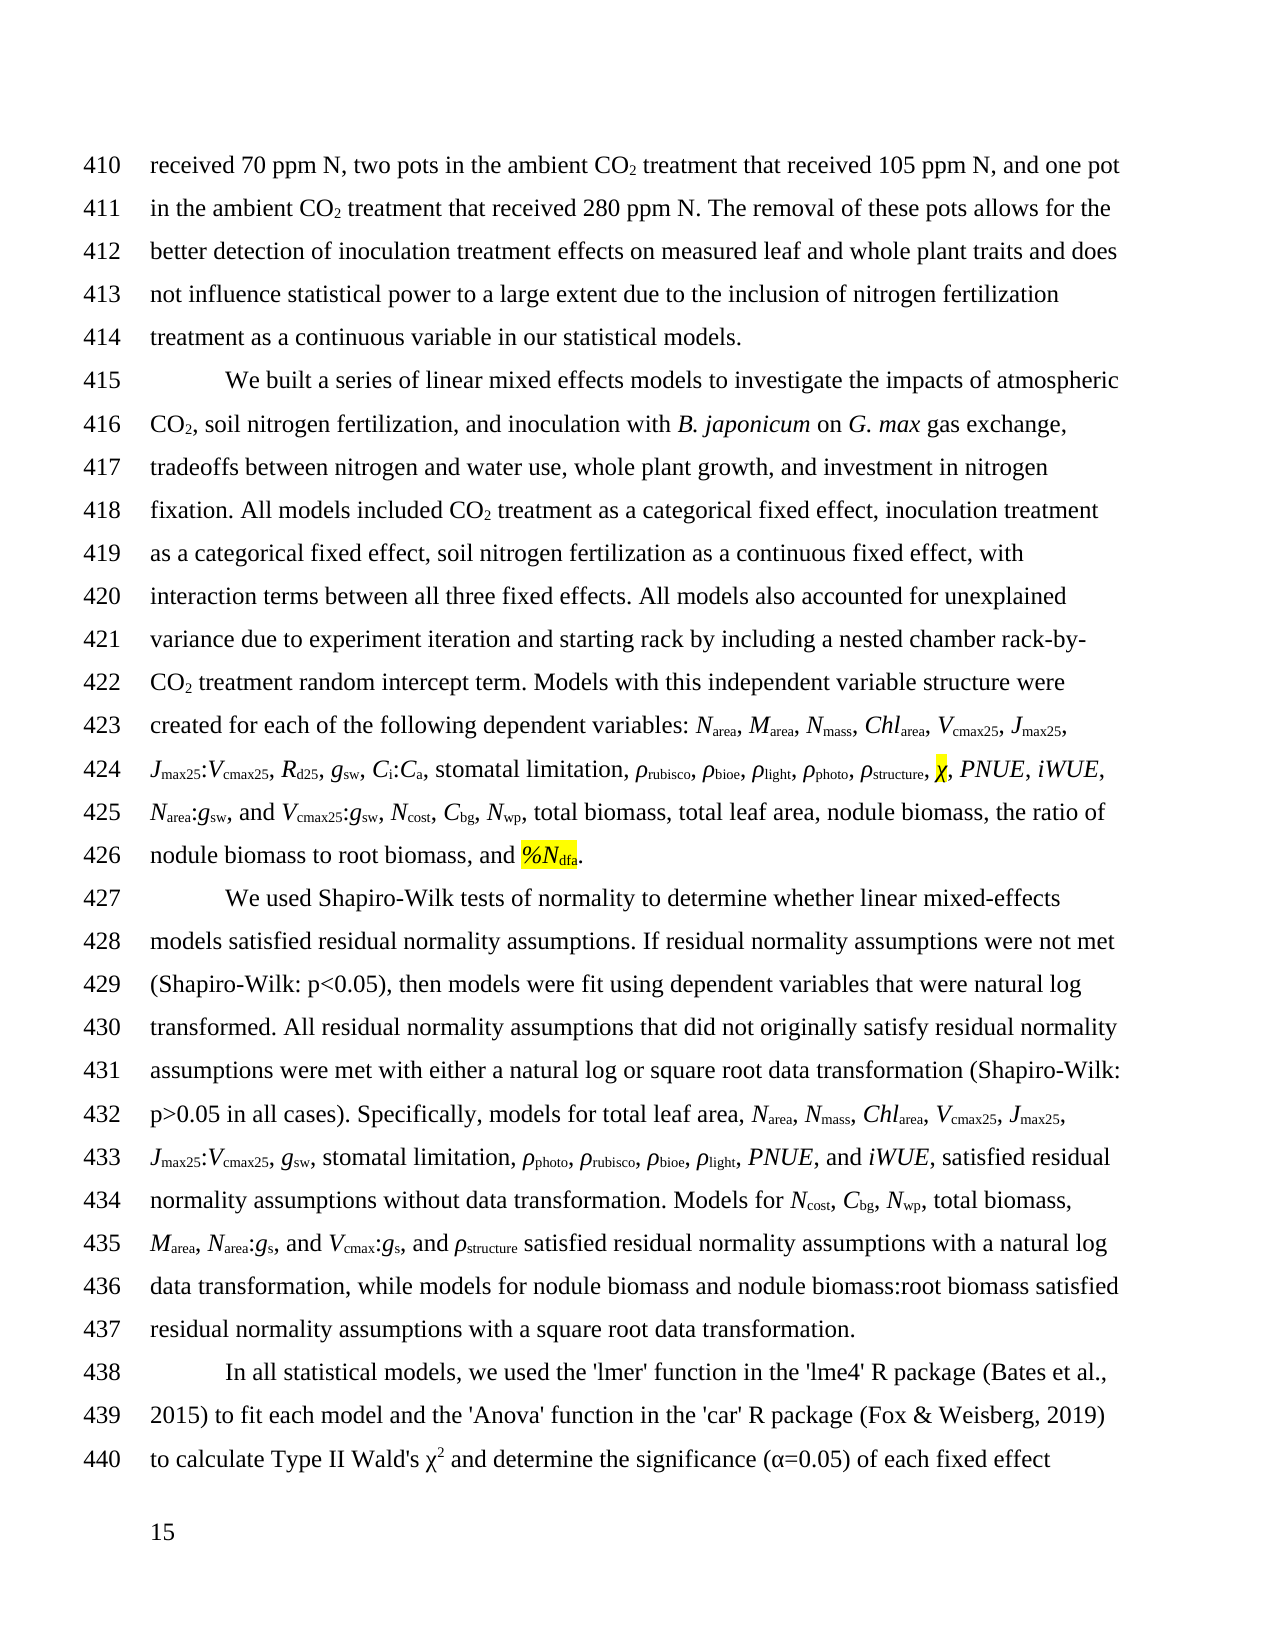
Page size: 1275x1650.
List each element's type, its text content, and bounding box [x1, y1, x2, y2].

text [150, 150, 1125, 351]
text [150, 1357, 1125, 1472]
text We used Shapiro-Wilk tests of normality to determine whether linear mixed-effects models satisfied residual normality assumptions. If residual normality assumptions were not met (Shapiro-Wilk: p<0.05), then models were fit using dependent variables that were natural log transformed. All residual normality assumptions that did not originally satisfy residual normality assumptions were met with either a natural log or square root data transformation (Shapiro-Wilk: p>0.05 in all cases). Specifically, models for total leaf area, Narea, Nmass, Chlarea, Vcmax25, Jmax25, Jmax25:Vcmax25, gsw, stomatal limitation, ρphoto, ρrubisco, ρbioe, ρlight, PNUE, and iWUE, satisfied residual normality assumptions without data transformation. Models for Ncost, Cbg, Nwp, total biomass, Marea, Narea:gs, and Vcmax:gs, and ρstructure satisfied residual normality assumptions with a natural log data transformation, while models for nodule biomass and nodule biomass:root biomass satisfied residual normality assumptions with a square root data transformation. [150, 883, 1125, 1343]
text We built a series of linear mixed effects models to investigate the impacts of atmospheric CO2, soil nitrogen fertilization, and inoculation with B. japonicum on G. max gas exchange, tradeoffs between nitrogen and water use, whole plant growth, and investment in nitrogen fixation. All models included CO2 treatment as a categorical fixed effect, inoculation treatment as a categorical fixed effect, soil nitrogen fertilization as a continuous fixed effect, with interaction terms between all three fixed effects. All models also accounted for unexplained variance due to experiment iteration and starting rack by including a nested chamber rack-by-CO2 treatment random intercept term. Models with this independent variable structure were created for each of the following dependent variables: Narea, Marea, Nmass, Chlarea, Vcmax25, Jmax25, Jmax25:Vcmax25, Rd25, gsw, Ci:Ca, stomatal limitation, ρrubisco, ρbioe, ρlight, ρphoto, ρstructure, χ, PNUE, iWUE, Narea:gsw, and Vcmax25:gsw, Ncost, Cbg, Nwp, total biomass, total leaf area, nodule biomass, the ratio of nodule biomass to root biomass, and %Ndfa. [150, 366, 1125, 869]
